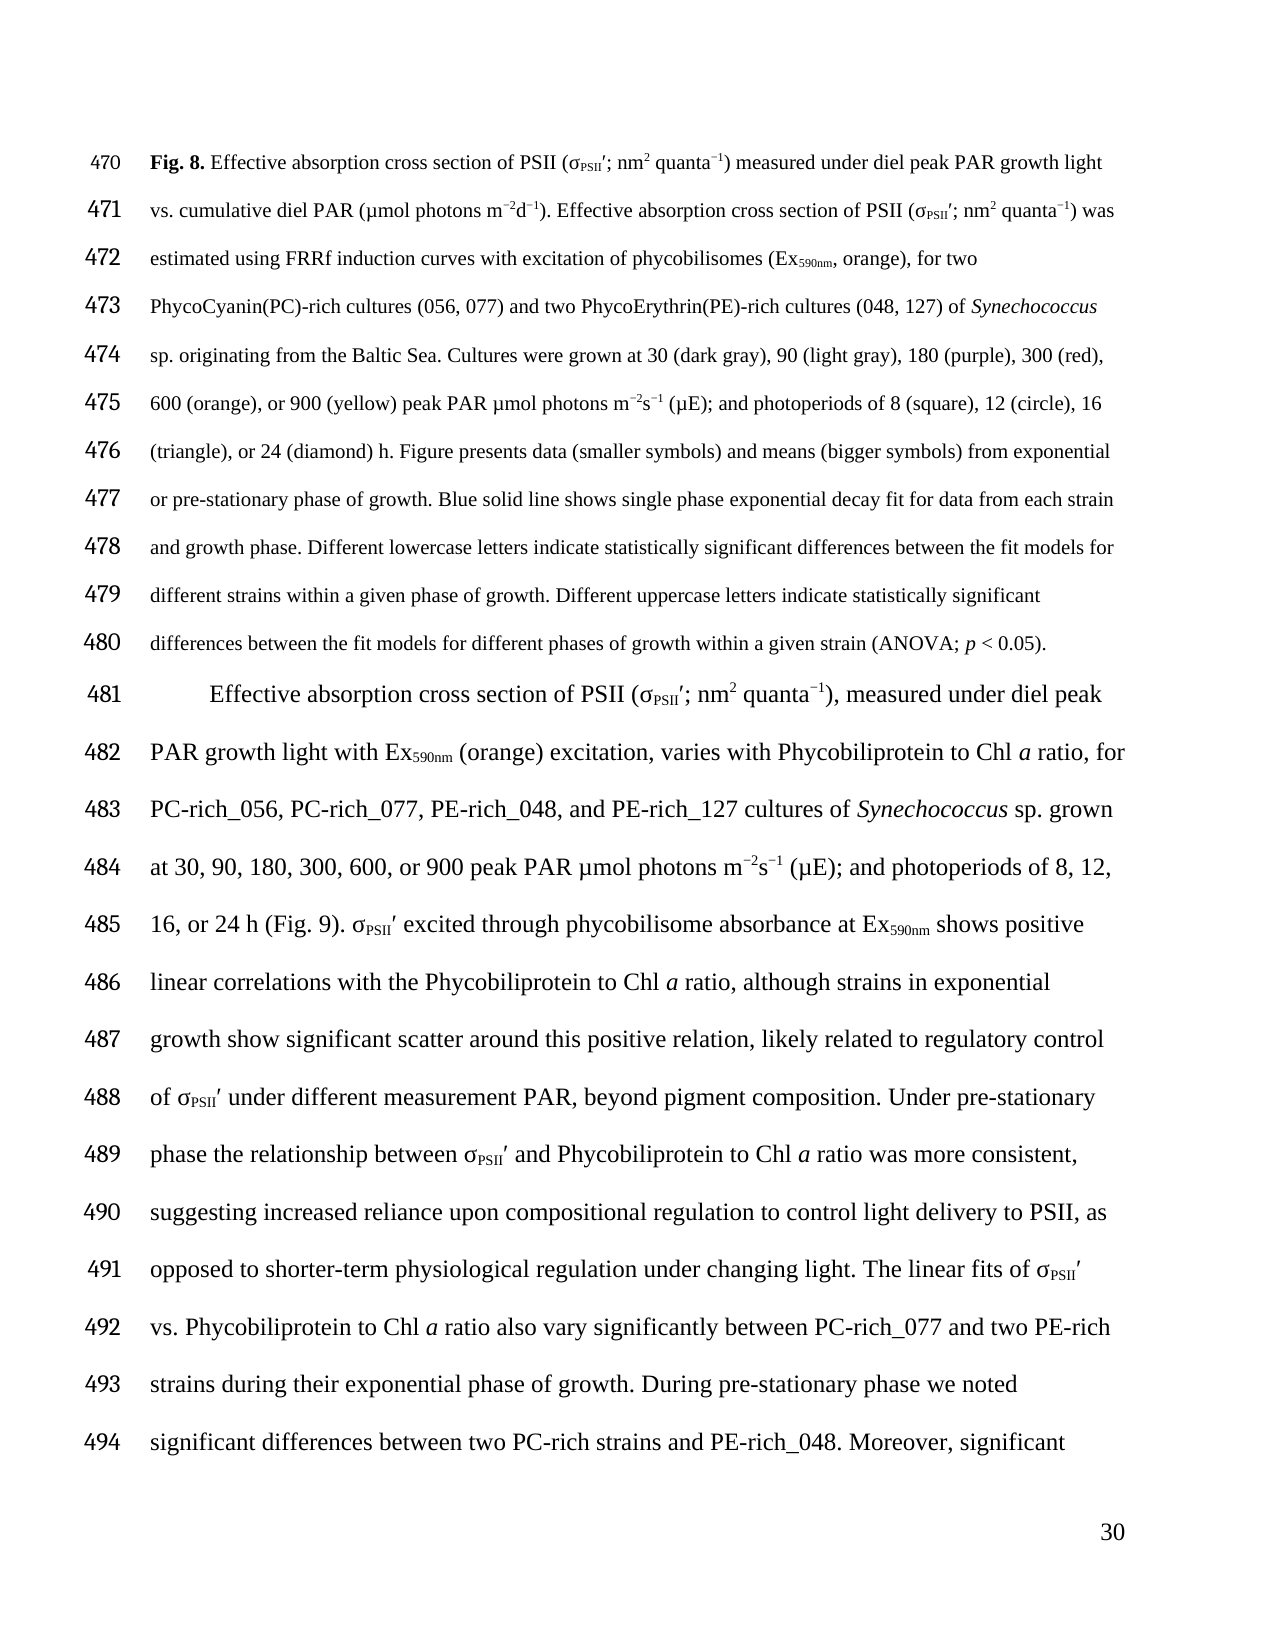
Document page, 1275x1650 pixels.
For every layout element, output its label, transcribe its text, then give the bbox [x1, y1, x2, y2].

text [150, 679, 1125, 1456]
text Fig. 8. Effective absorption cross section of PSII (σPSIIʹ; nm2 quanta−1) measured under diel peak PAR growth light vs. cumulative diel PAR (µmol photons m−2d−1). Effective absorption cross section of PSII (σPSIIʹ; nm2 quanta−1) was estimated using FRRf induction curves with excitation of phycobilisomes (Ex590nm, orange), for two PhycoCyanin(PC)-rich cultures (056, 077) and two PhycoErythrin(PE)-rich cultures (048, 127) of Synechococcus sp. originating from the Baltic Sea. Cultures were grown at 30 (dark gray), 90 (light gray), 180 (purple), 300 (red), 600 (orange), or 900 (yellow) peak PAR µmol photons m−2s−1 (µE); and photoperiods of 8 (square), 12 (circle), 16 (triangle), or 24 (diamond) h. Figure presents data (smaller symbols) and means (bigger symbols) from exponential or pre-stationary phase of growth. Blue solid line shows single phase exponential decay fit for data from each strain and growth phase. Different lowercase letters indicate statistically significant differences between the fit models for different strains within a given phase of growth. Different uppercase letters indicate statistically significant differences between the fit models for different phases of growth within a given strain (ANOVA; p < 0.05). [150, 150, 1125, 655]
